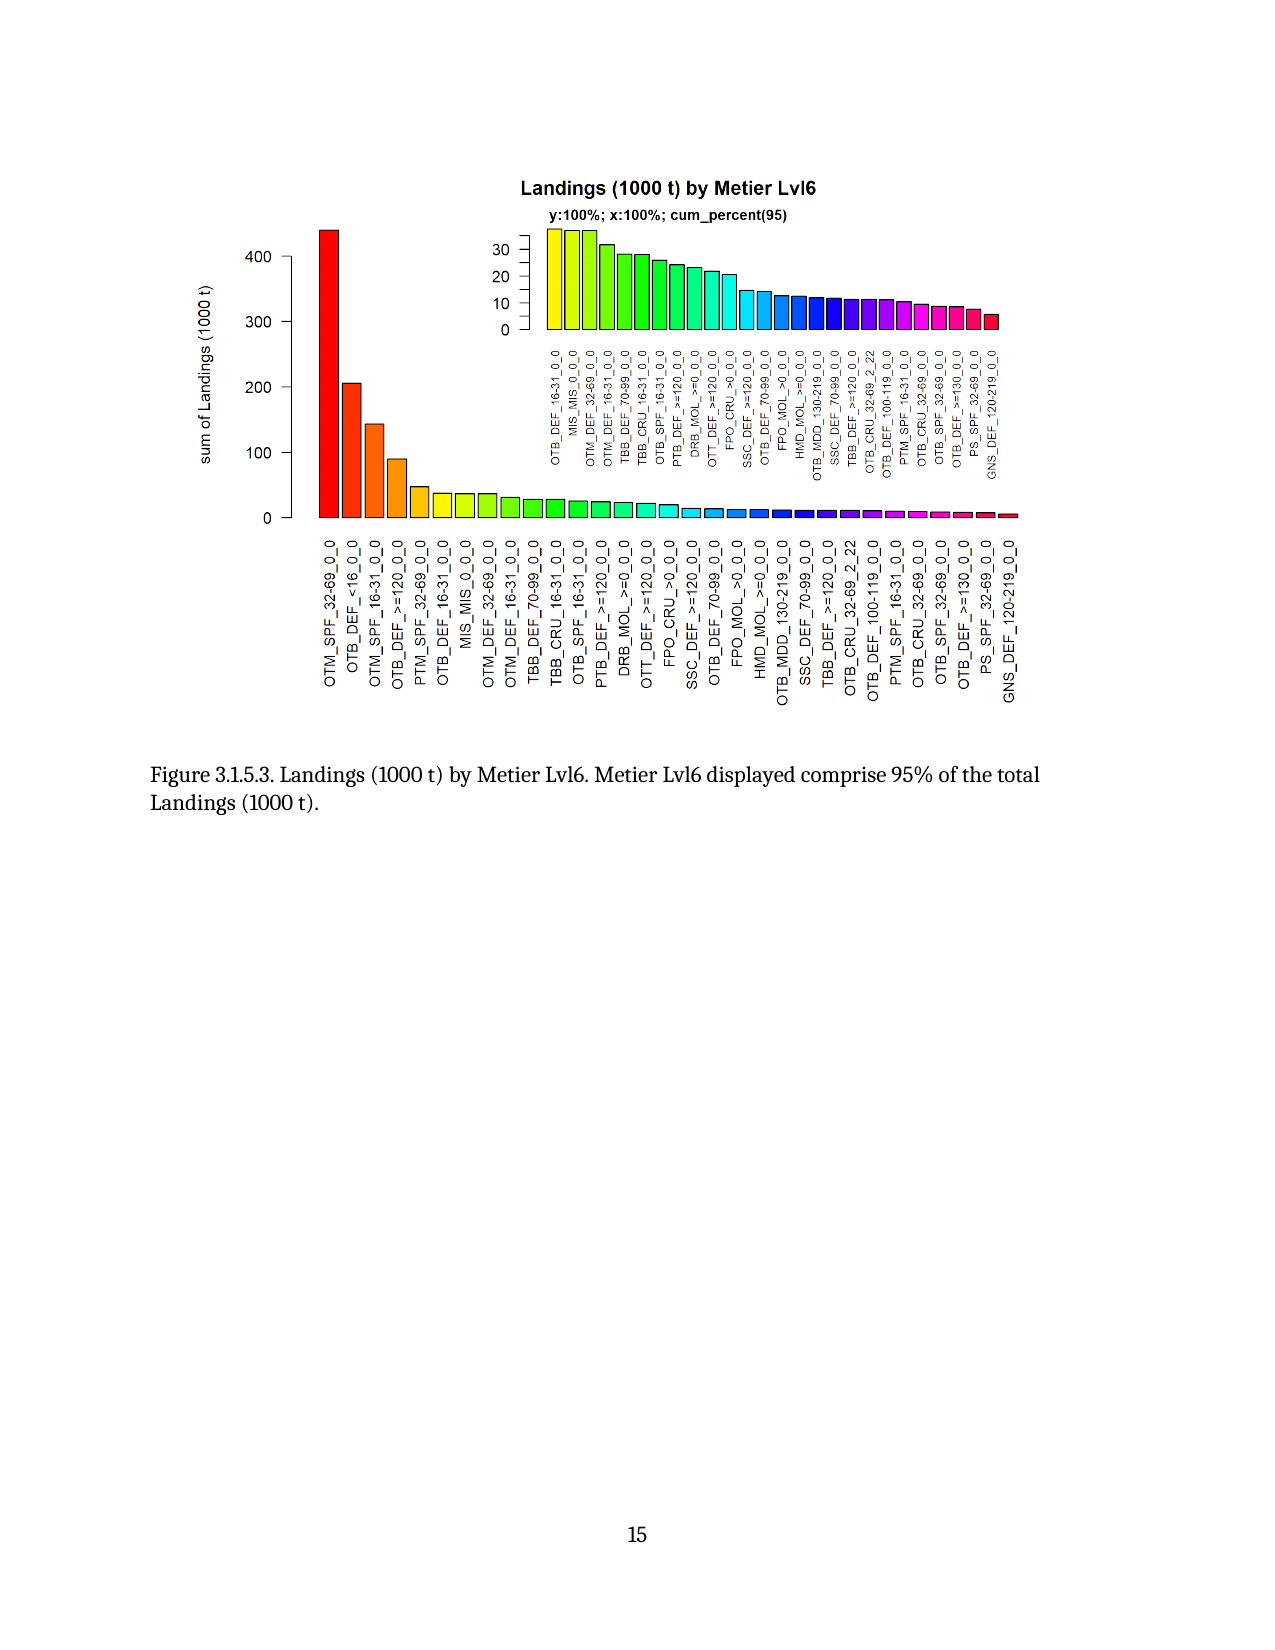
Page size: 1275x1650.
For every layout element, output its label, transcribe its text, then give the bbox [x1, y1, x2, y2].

picture [150, 150, 1125, 760]
text Figure 3.1.5.3. Landings (1000 t) by Metier Lvl6. Metier Lvl6 displayed comprise 95% of the total Landings (1000 t). [150, 760, 1125, 816]
